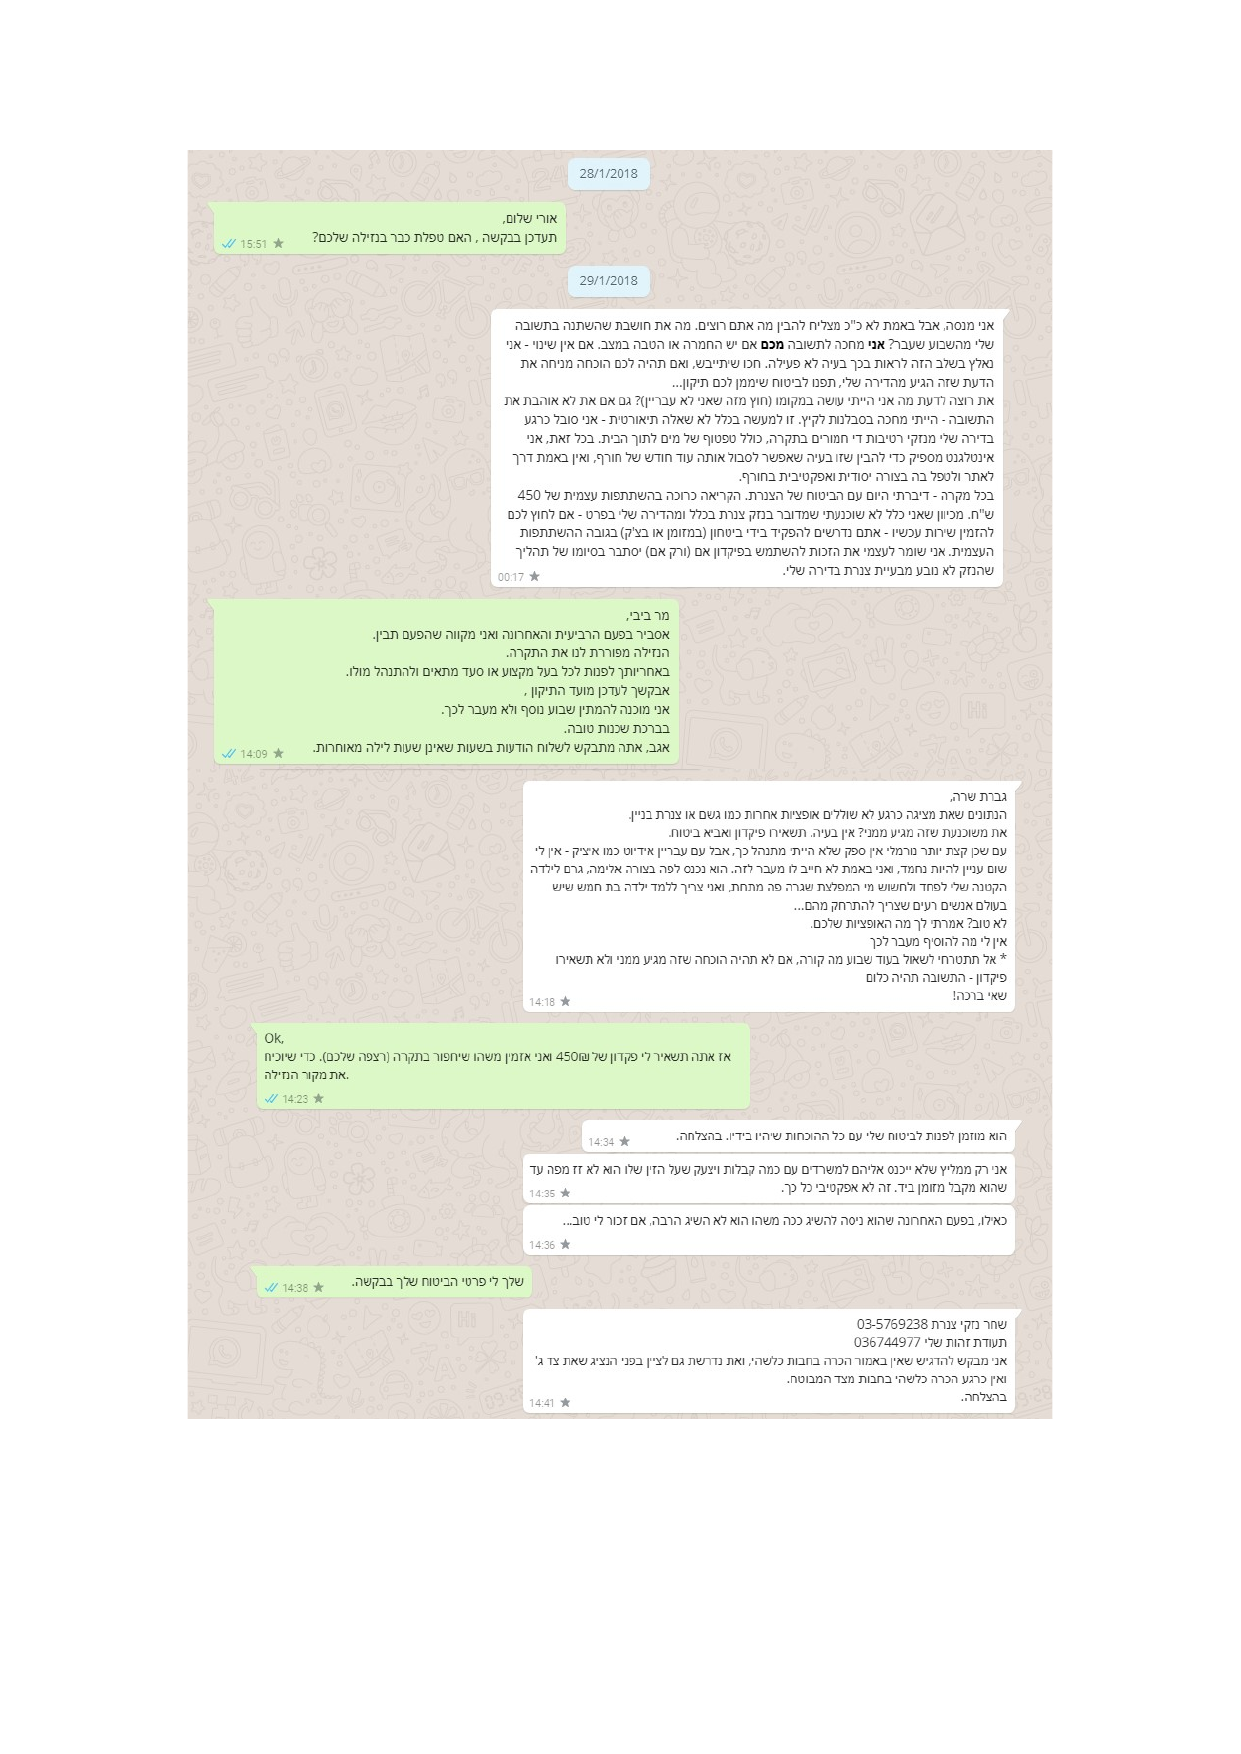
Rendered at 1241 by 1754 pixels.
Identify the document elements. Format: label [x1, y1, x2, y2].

picture [187, 150, 1053, 1419]
